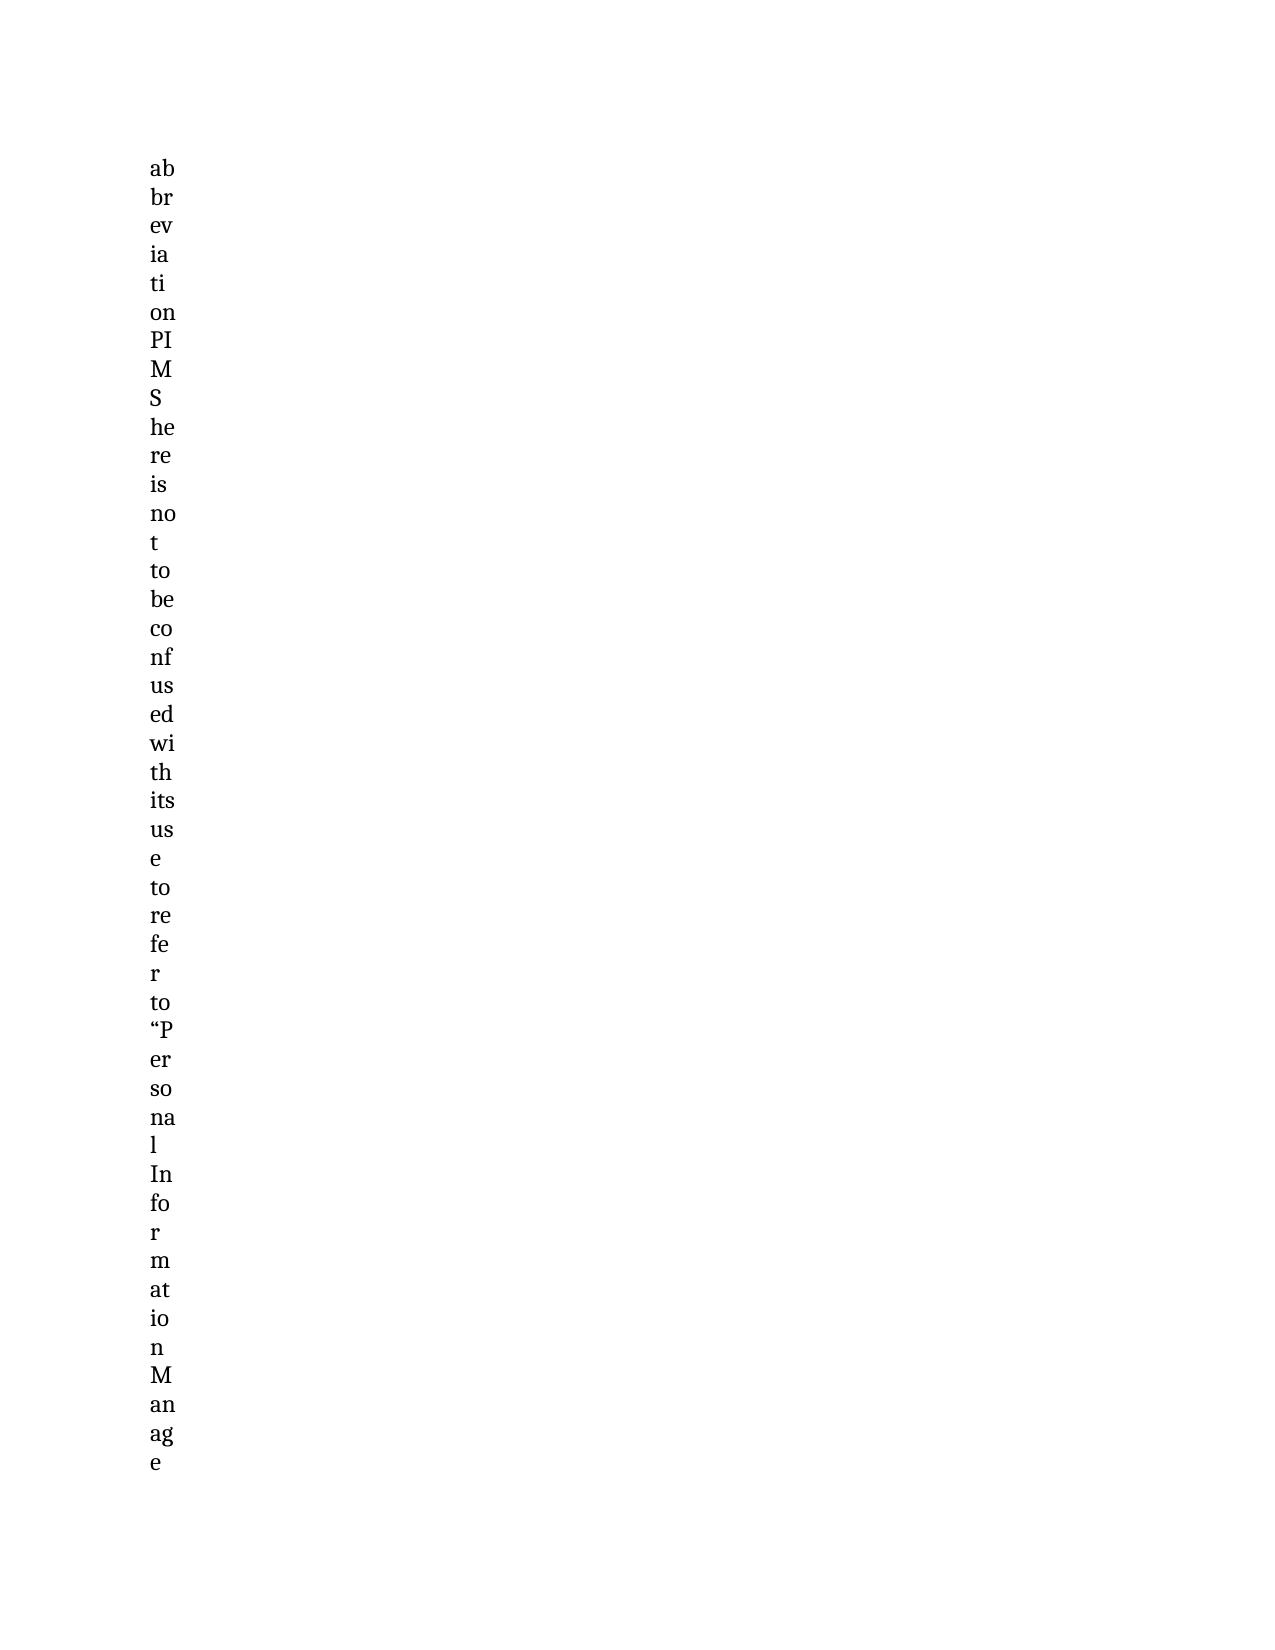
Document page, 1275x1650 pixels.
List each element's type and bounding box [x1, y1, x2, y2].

table_header [139, 150, 187, 1476]
